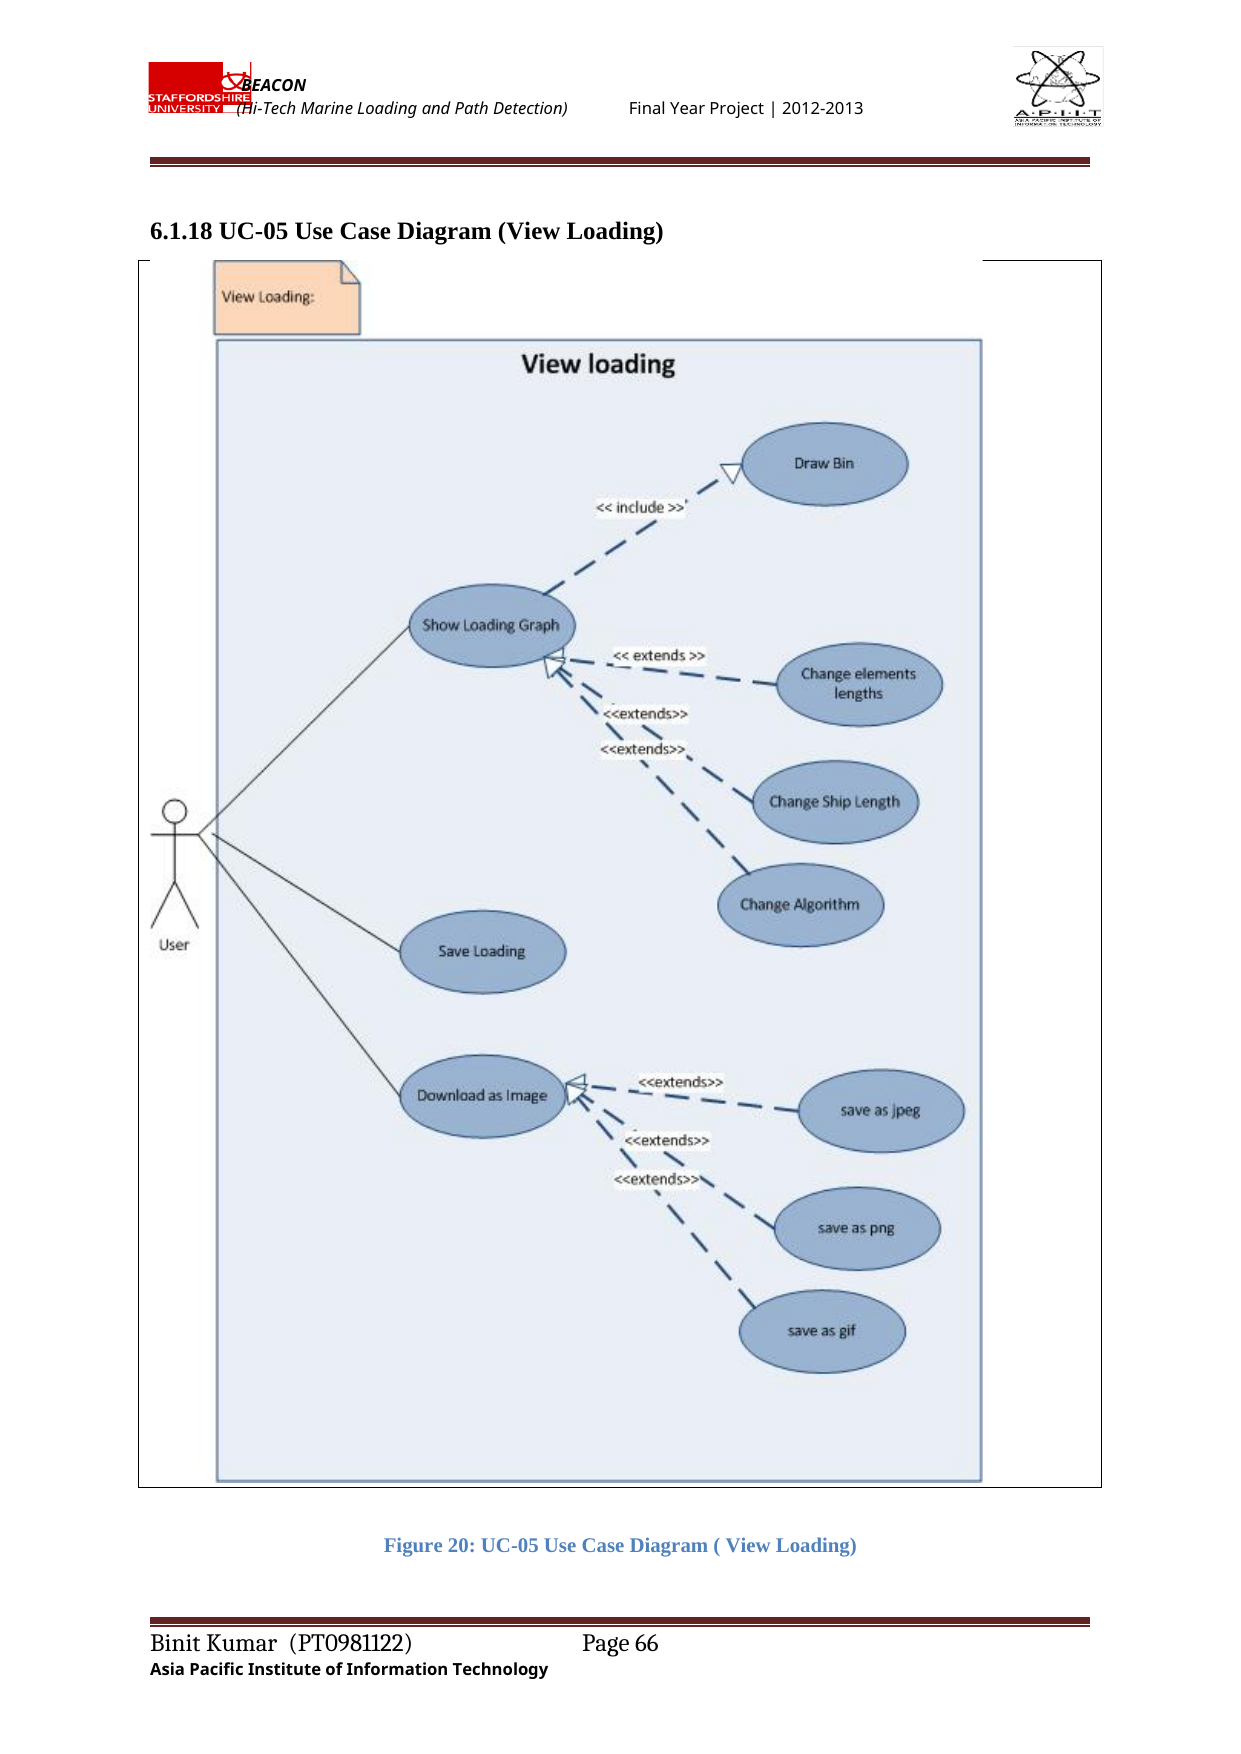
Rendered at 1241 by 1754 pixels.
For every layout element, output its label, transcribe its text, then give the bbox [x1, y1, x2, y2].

table_header [139, 261, 1101, 1487]
picture [1012, 46, 1104, 127]
subtitle 6.1.18 UC-05 Use Case Diagram (View Loading) [150, 216, 1090, 245]
picture [150, 260, 983, 1483]
picture [148, 62, 252, 113]
